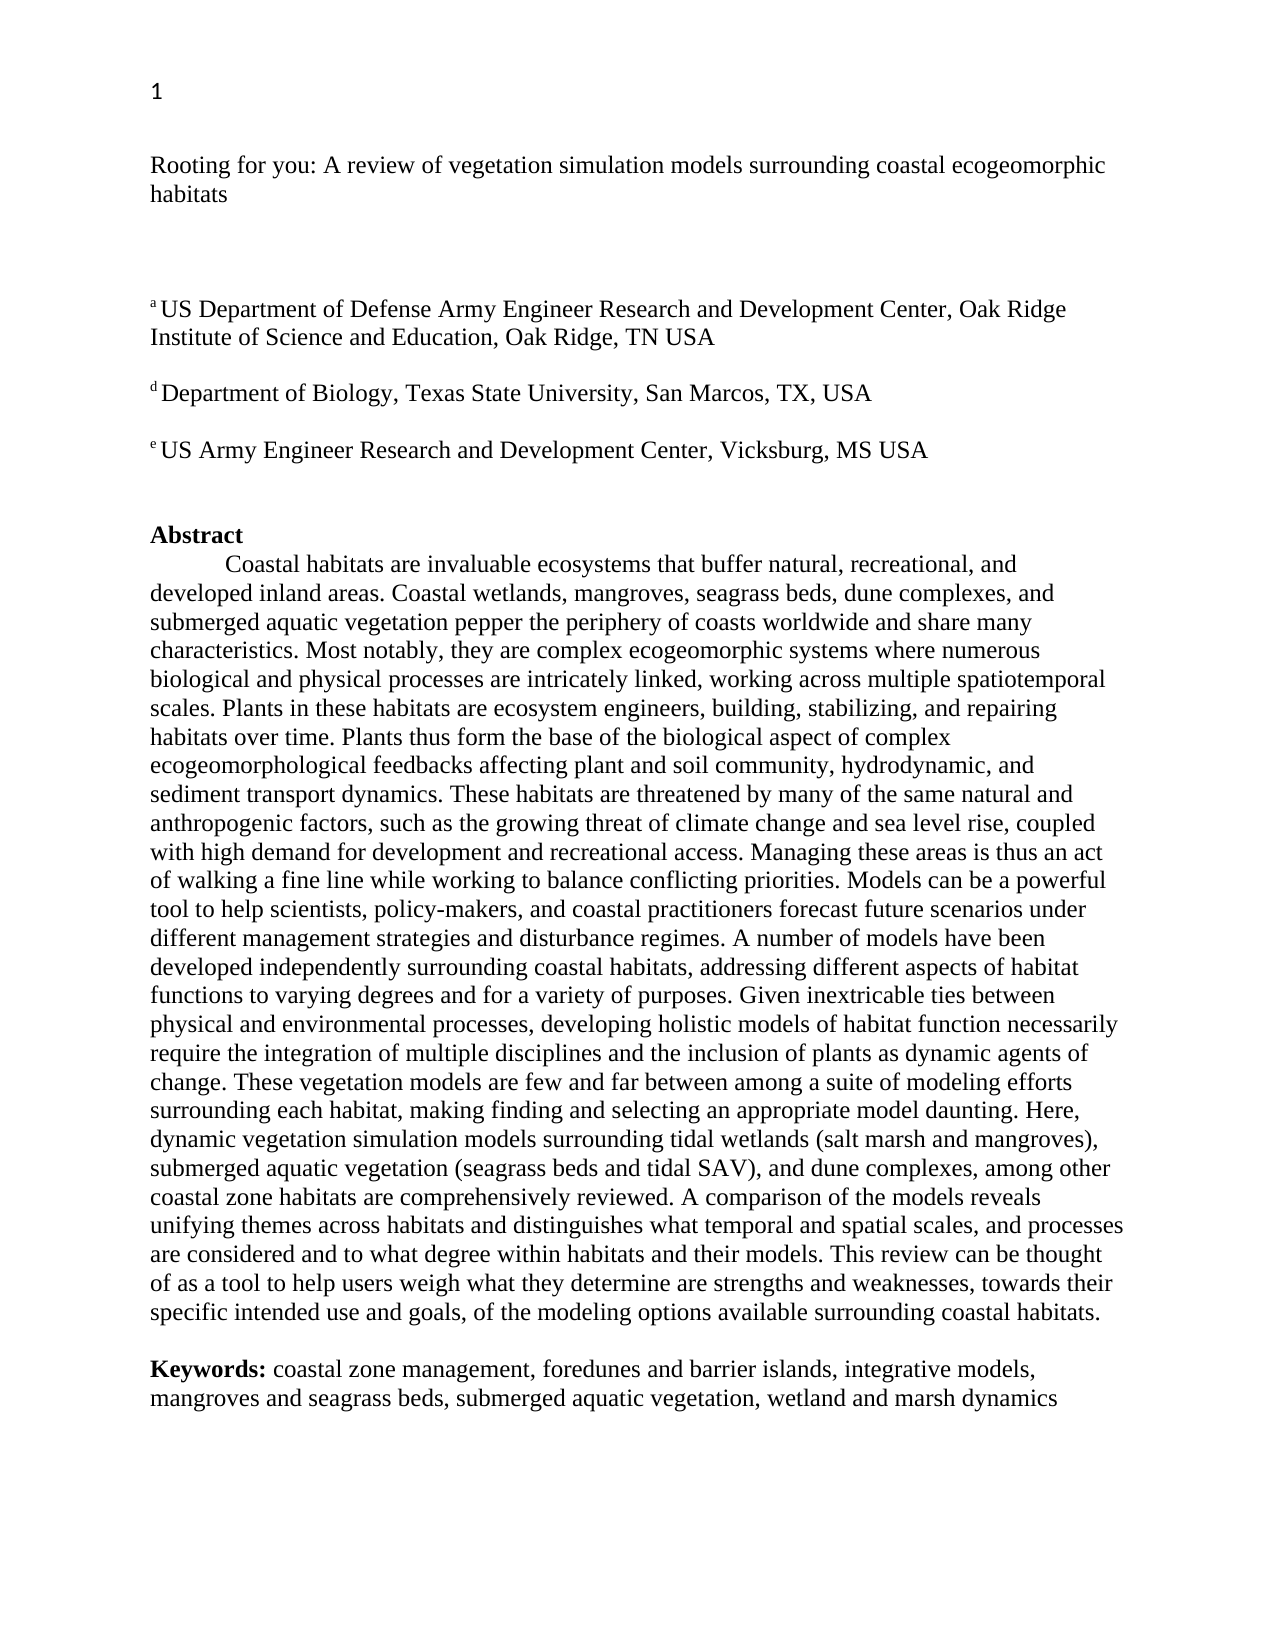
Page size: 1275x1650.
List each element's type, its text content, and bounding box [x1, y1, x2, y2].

text Keywords: coastal zone management, foredunes and barrier islands, integrative models, mangroves and seagrass beds, submerged aquatic vegetation, wetland and marsh dynamics [150, 1354, 1125, 1412]
text a US Department of Defense Army Engineer Research and Development Center, Oak Ridge Institute of Science and Education, Oak Ridge, TN USA [150, 294, 1125, 351]
text Rooting for you: A review of vegetation simulation models surrounding coastal ecogeomorphic habitats [150, 150, 1125, 207]
text e US Army Engineer Research and Development Center, Vicksburg, MS USA [150, 435, 1125, 464]
text d Department of Biology, Texas State University, San Marcos, TX, USA [150, 378, 1125, 406]
text Abstract [150, 521, 1125, 549]
text Coastal habitats are invaluable ecosystems that buffer natural, recreational, and developed inland areas. Coastal wetlands, mangroves, seagrass beds, dune complexes, and submerged aquatic vegetation pepper the periphery of coasts worldwide and share many characteristics. Most notably, they are complex ecogeomorphic systems where numerous biological and physical processes are intricately linked, working across multiple spatiotemporal scales. Plants in these habitats are ecosystem engineers, building, stabilizing, and repairing habitats over time. Plants thus form the base of the biological aspect of complex ecogeomorphological feedbacks affecting plant and soil community, hydrodynamic, and sediment transport dynamics. These habitats are threatened by many of the same natural and anthropogenic factors, such as the growing threat of climate change and sea level rise, coupled with high demand for development and recreational access. Managing these areas is thus an act of walking a fine line while working to balance conflicting priorities. Models can be a powerful tool to help scientists, policy-makers, and coastal practitioners forecast future scenarios under different management strategies and disturbance regimes. A number of models have been developed independently surrounding coastal habitats, addressing different aspects of habitat functions to varying degrees and for a variety of purposes. Given inextricable ties between physical and environmental processes, developing holistic models of habitat function necessarily require the integration of multiple disciplines and the inclusion of plants as dynamic agents of change. These vegetation models are few and far between among a suite of modeling efforts surrounding each habitat, making finding and selecting an appropriate model daunting. Here, dynamic vegetation simulation models surrounding tidal wetlands (salt marsh and mangroves), submerged aquatic vegetation (seagrass beds and tidal SAV), and dune complexes, among other coastal zone habitats are comprehensively reviewed. A comparison of the models reveals unifying themes across habitats and distinguishes what temporal and spatial scales, and processes are considered and to what degree within habitats and their models. This review can be thought of as a tool to help users weigh what they determine are strengths and weaknesses, towards their specific intended use and goals, of the modeling options available surrounding coastal habitats. [150, 549, 1125, 1326]
